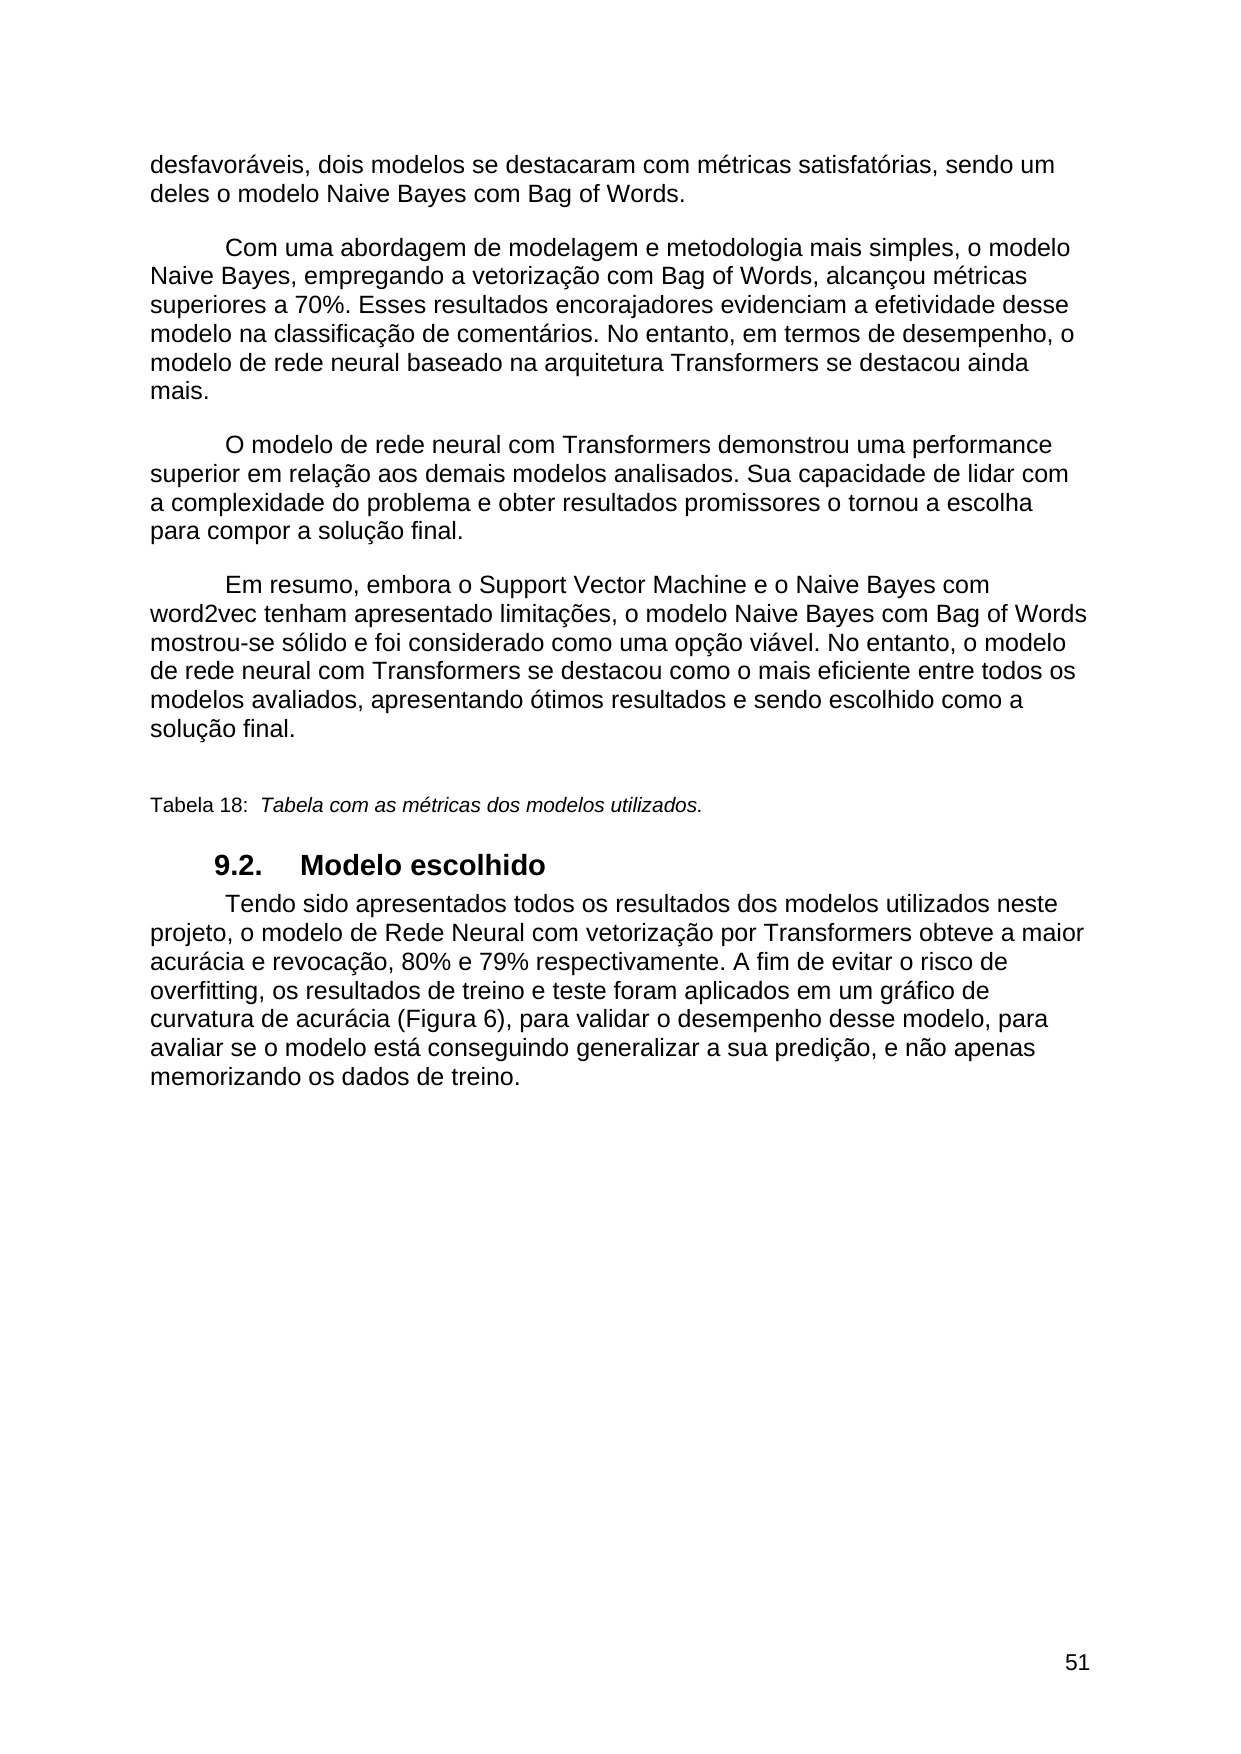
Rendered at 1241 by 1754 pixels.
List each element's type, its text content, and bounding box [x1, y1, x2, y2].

text Tabela 18: Tabela com as métricas dos modelos utilizados. [150, 793, 1090, 817]
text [150, 150, 1090, 207]
text Em resumo, embora o Support Vector Machine e o Naive Bayes com word2vec tenham apresentado limitações, o modelo Naive Bayes com Bag of Words mostrou-se sólido e foi considerado como uma opção viável. No entanto, o modelo de rede neural com Transformers se destacou como o mais eficiente entre todos os modelos avaliados, apresentando ótimos resultados e sendo escolhido como a solução final. [150, 570, 1090, 742]
text Tendo sido apresentados todos os resultados dos modelos utilizados neste projeto, o modelo de Rede Neural com vetorização por Transformers obteve a maior acurácia e revocação, 80% e 79% respectivamente. A fim de evitar o risco de overfitting, os resultados de treino e teste foram aplicados em um gráfico de curvatura de acurácia (Figura 6), para validar o desempenho desse modelo, para avaliar se o modelo está conseguindo generalizar a sua predição, e não apenas memorizando os dados de treino. [150, 889, 1090, 1091]
text Com uma abordagem de modelagem e metodologia mais simples, o modelo Naive Bayes, empregando a vetorização com Bag of Words, alcançou métricas superiores a 70%. Esses resultados encorajadores evidenciam a efetividade desse modelo na classificação de comentários. No entanto, em termos de desempenho, o modelo de rede neural baseado na arquitetura Transformers se destacou ainda mais. [150, 232, 1090, 405]
subtitle Modelo escolhido [262, 848, 1090, 881]
text O modelo de rede neural com Transformers demonstrou uma performance superior em relação aos demais modelos analisados. Sua capacidade de lidar com a complexidade do problema e obter resultados promissores o tornou a escolha para compor a solução final. [150, 430, 1090, 545]
